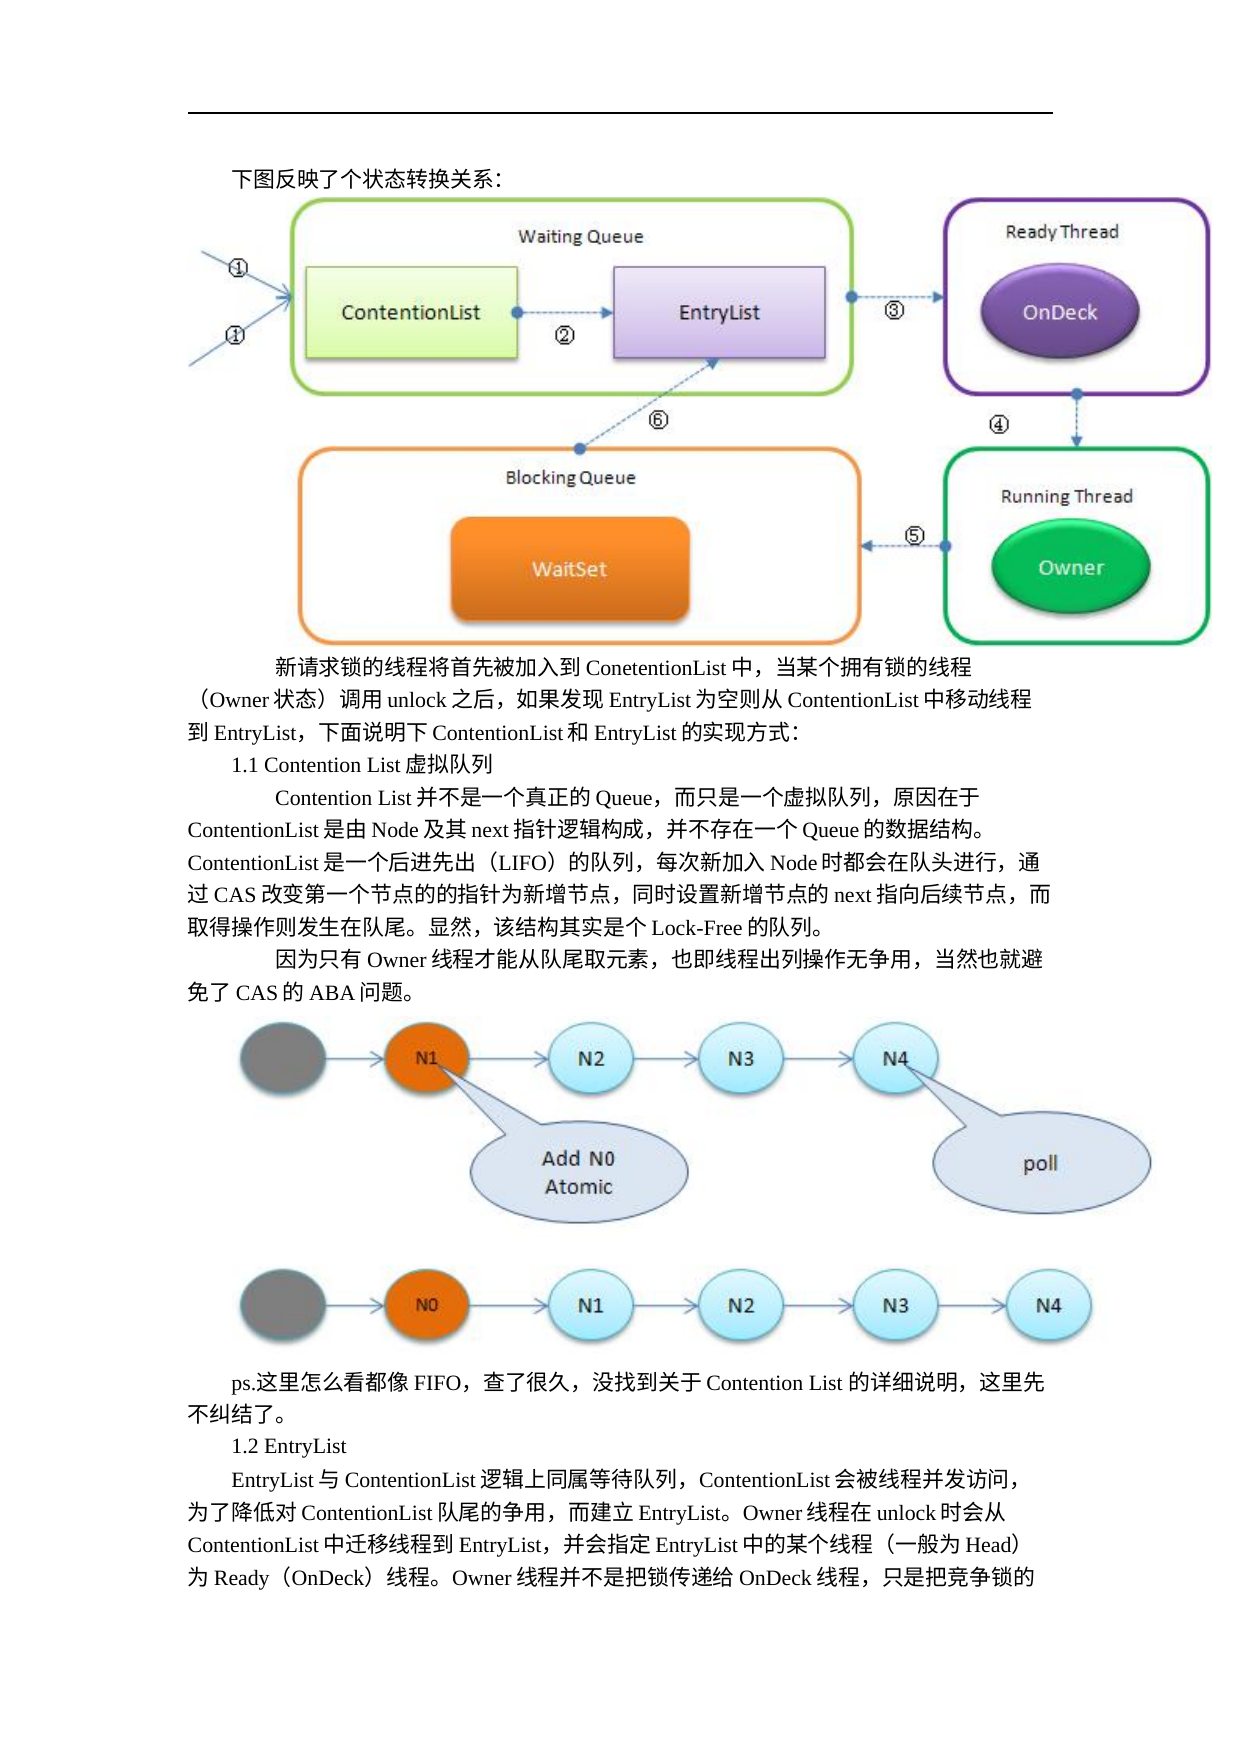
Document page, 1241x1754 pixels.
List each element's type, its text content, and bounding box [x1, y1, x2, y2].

picture [187, 197, 1212, 647]
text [187, 1462, 1053, 1592]
text ps.这里怎么看都像FIFO，查了很久，没找到关于Contention List 的详细说明，这里先不纠结了。 [187, 1364, 1053, 1429]
text 下图反映了个状态转换关系： [187, 162, 1053, 197]
text 1.1 Contention List虚拟队列 [187, 747, 1053, 779]
picture [231, 1016, 1164, 1355]
text 1.2 EntryList [187, 1429, 1053, 1462]
text 因为只有Owner线程才能从队尾取元素，也即线程出列操作无争用，当然也就避免了CAS的ABA问题。 [187, 942, 1053, 1007]
text Contention List并不是一个真正的Queue，而只是一个虚拟队列，原因在于ContentionList是由Node及其next指针逻辑构成，并不存在一个Queue的数据结构。ContentionList是一个后进先出（LIFO）的队列，每次新加入Node时都会在队头进行，通过CAS改变第一个节点的的指针为新增节点，同时设置新增节点的next指向后续节点，而取得操作则发生在队尾。显然，该结构其实是个Lock-Free的队列。 [187, 779, 1053, 942]
text 新请求锁的线程将首先被加入到ConetentionList中，当某个拥有锁的线程（Owner状态）调用unlock之后，如果发现EntryList为空则从ContentionList中移动线程到EntryList，下面说明下ContentionList和EntryList的实现方式： [187, 649, 1053, 747]
